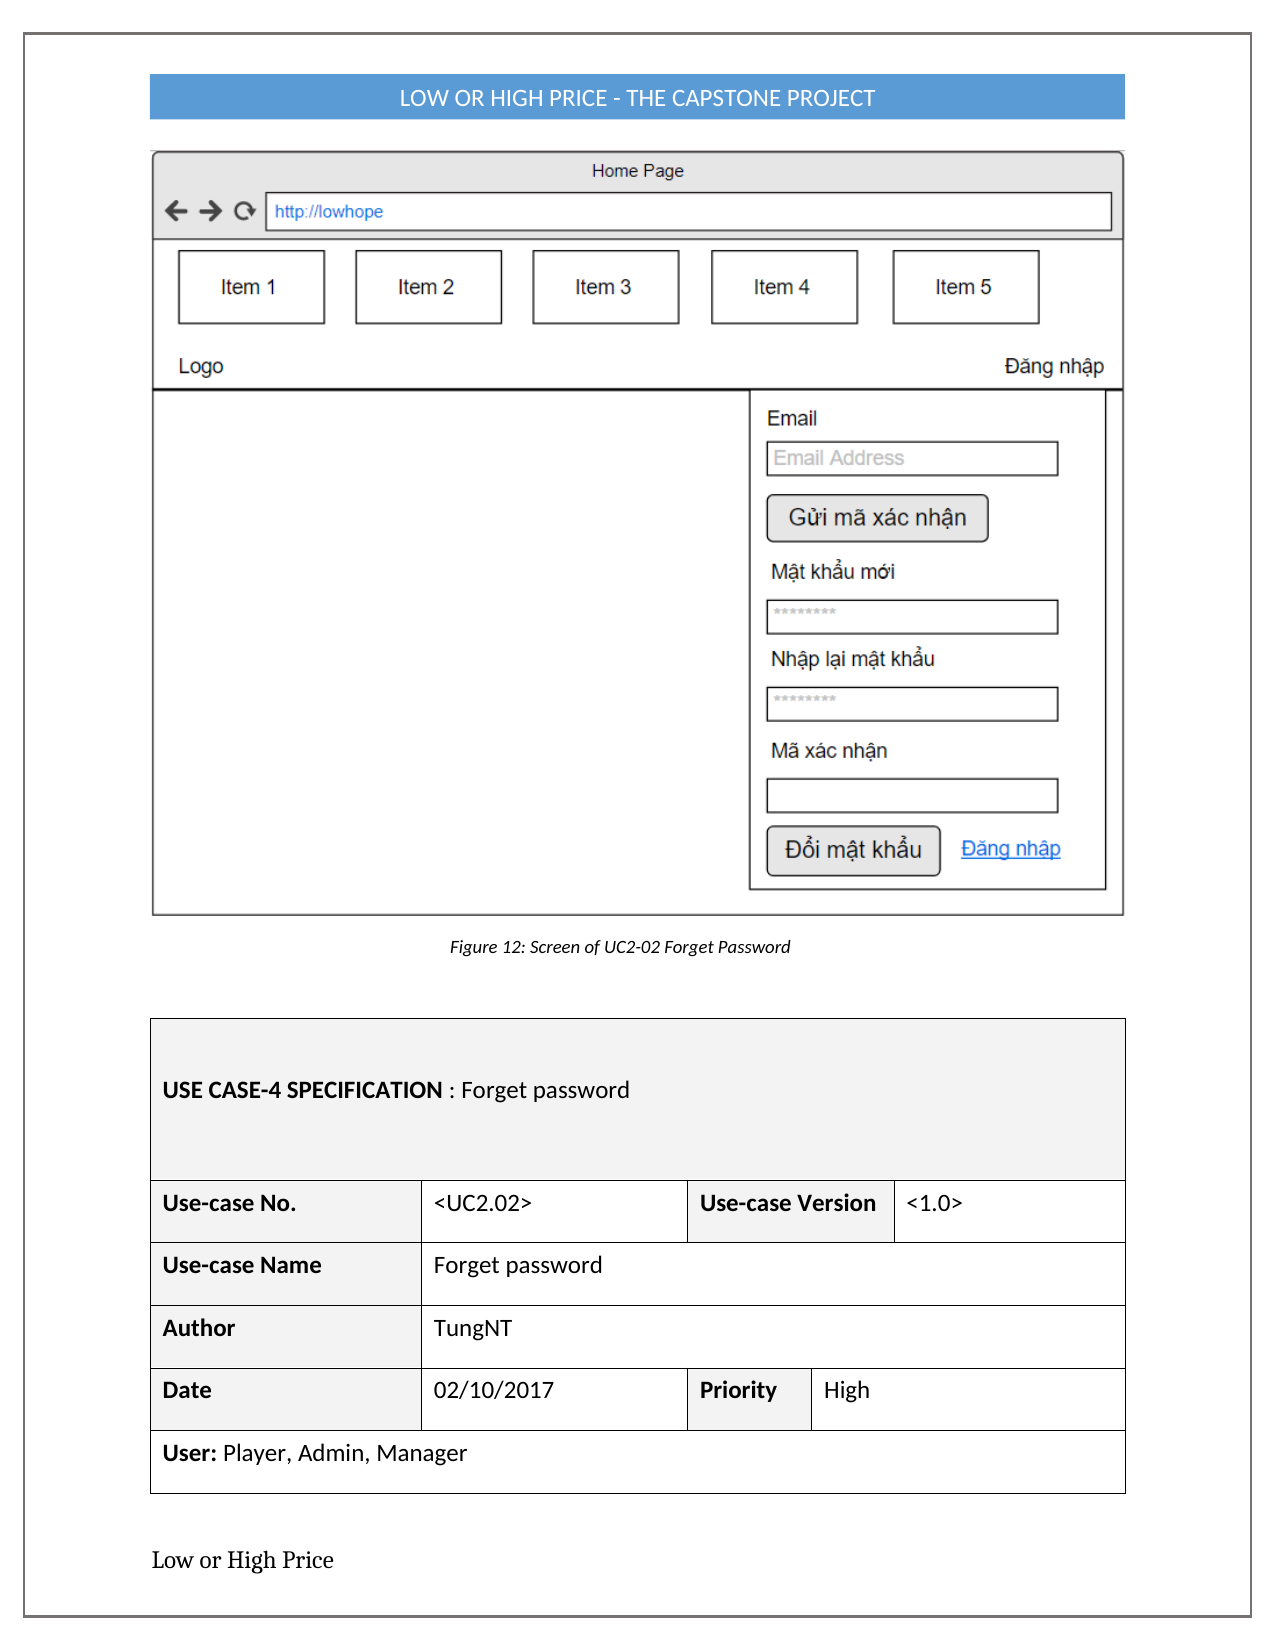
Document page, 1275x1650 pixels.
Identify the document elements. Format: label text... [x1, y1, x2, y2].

table_cell Use-case Name [151, 1243, 421, 1305]
table_cell Use-case Version [688, 1181, 894, 1242]
table_cell Priority [688, 1369, 811, 1430]
picture [150, 150, 1125, 916]
table_header USE CASE-4 SPECIFICATION : Forget password [151, 1019, 1125, 1179]
table_cell Use-case No. [151, 1181, 421, 1242]
table_cell Forget password [422, 1243, 1125, 1305]
table_cell 02/10/2017 [422, 1369, 687, 1430]
table_cell <1.0> [895, 1181, 1125, 1242]
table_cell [151, 1431, 1125, 1493]
table_cell <UC2.02> [422, 1181, 687, 1242]
table_cell Author [151, 1306, 421, 1367]
table_cell High [812, 1369, 1125, 1430]
text Figure 12: Screen of UC2-02 Forget Password [375, 935, 1125, 958]
table_cell TungNT [422, 1306, 1125, 1367]
table_cell Date [151, 1369, 421, 1430]
